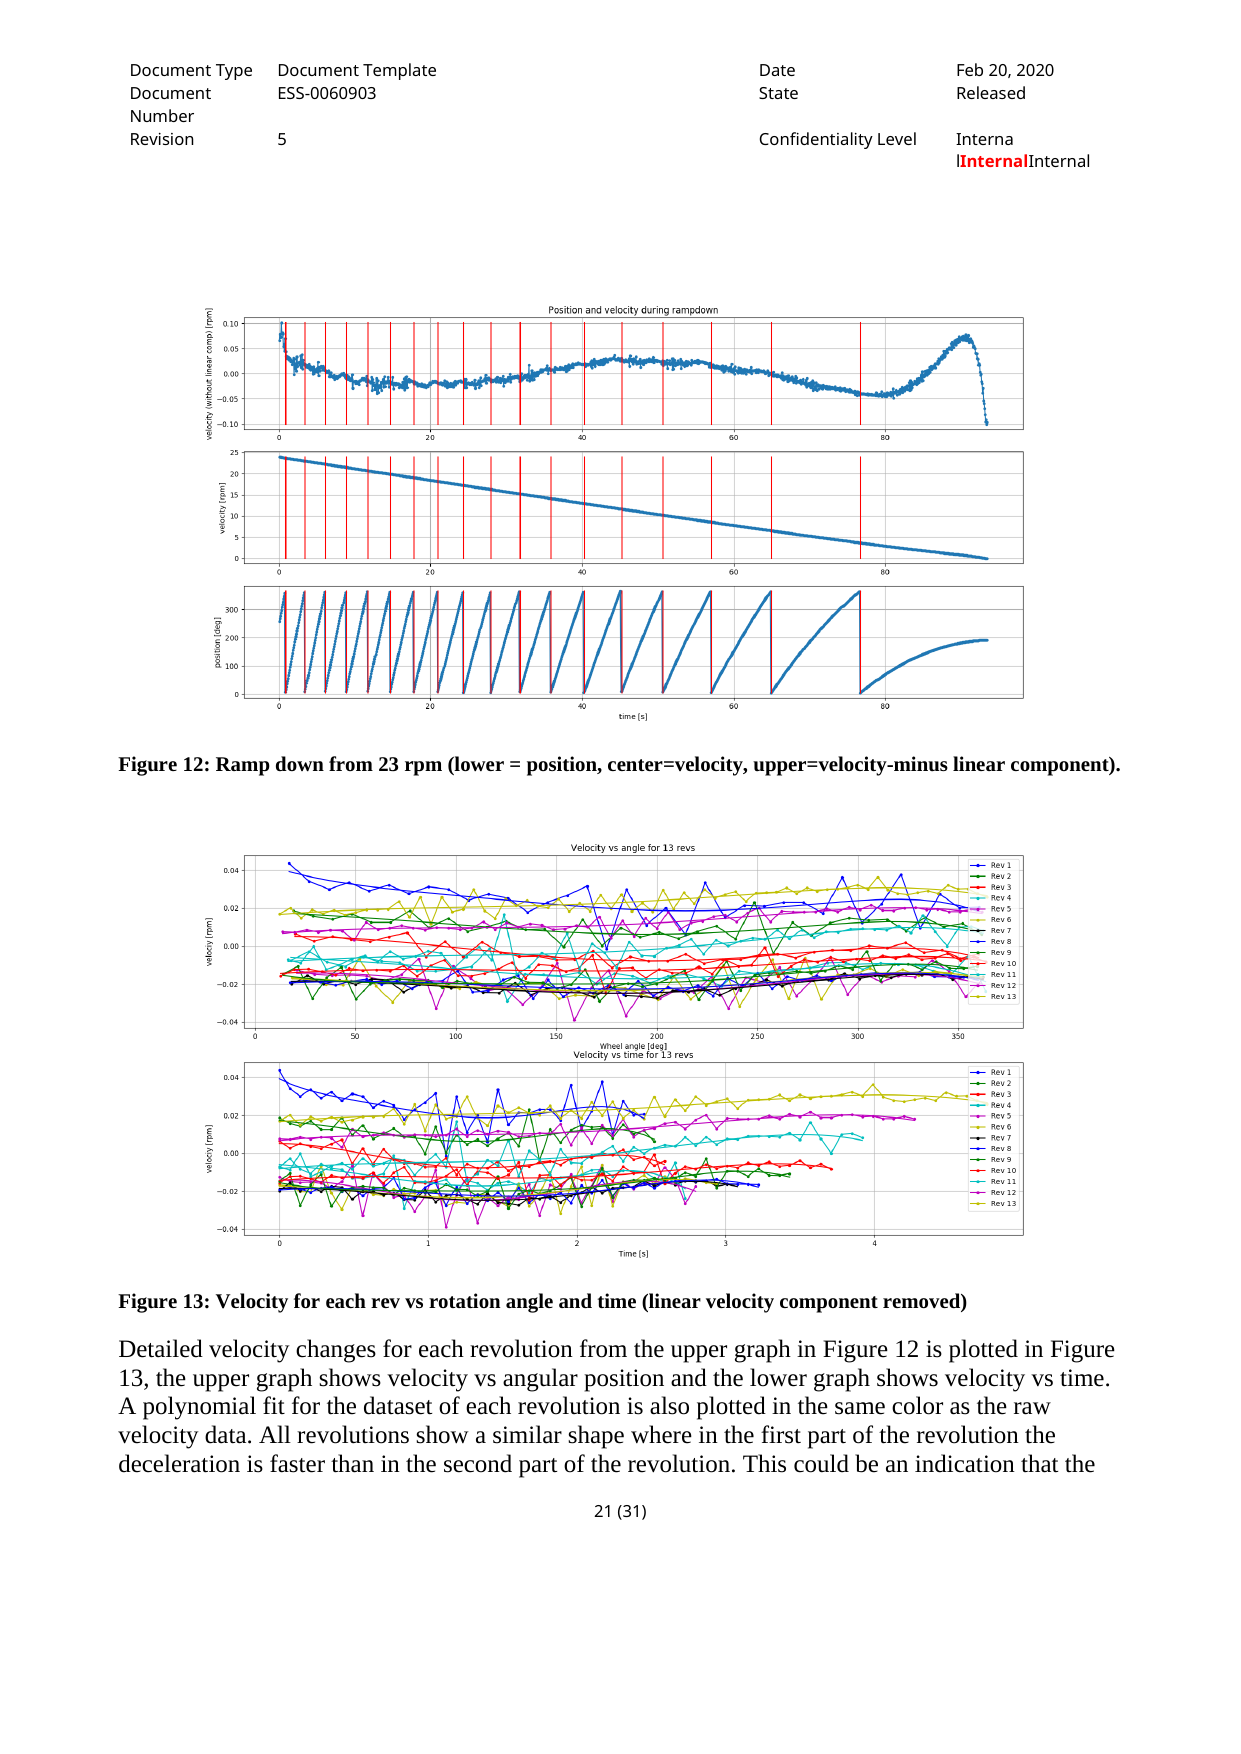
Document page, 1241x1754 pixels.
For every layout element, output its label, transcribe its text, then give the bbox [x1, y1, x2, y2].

text Figure 12: Ramp down from 23 rpm (lower = position, center=velocity, upper=velocity-minus linear component). [118, 752, 1122, 776]
picture [118, 796, 1123, 1289]
picture [118, 258, 1123, 752]
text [118, 1334, 1122, 1478]
text Figure 13: Velocity for each rev vs rotation angle and time (linear velocity component removed) [118, 1289, 1122, 1313]
